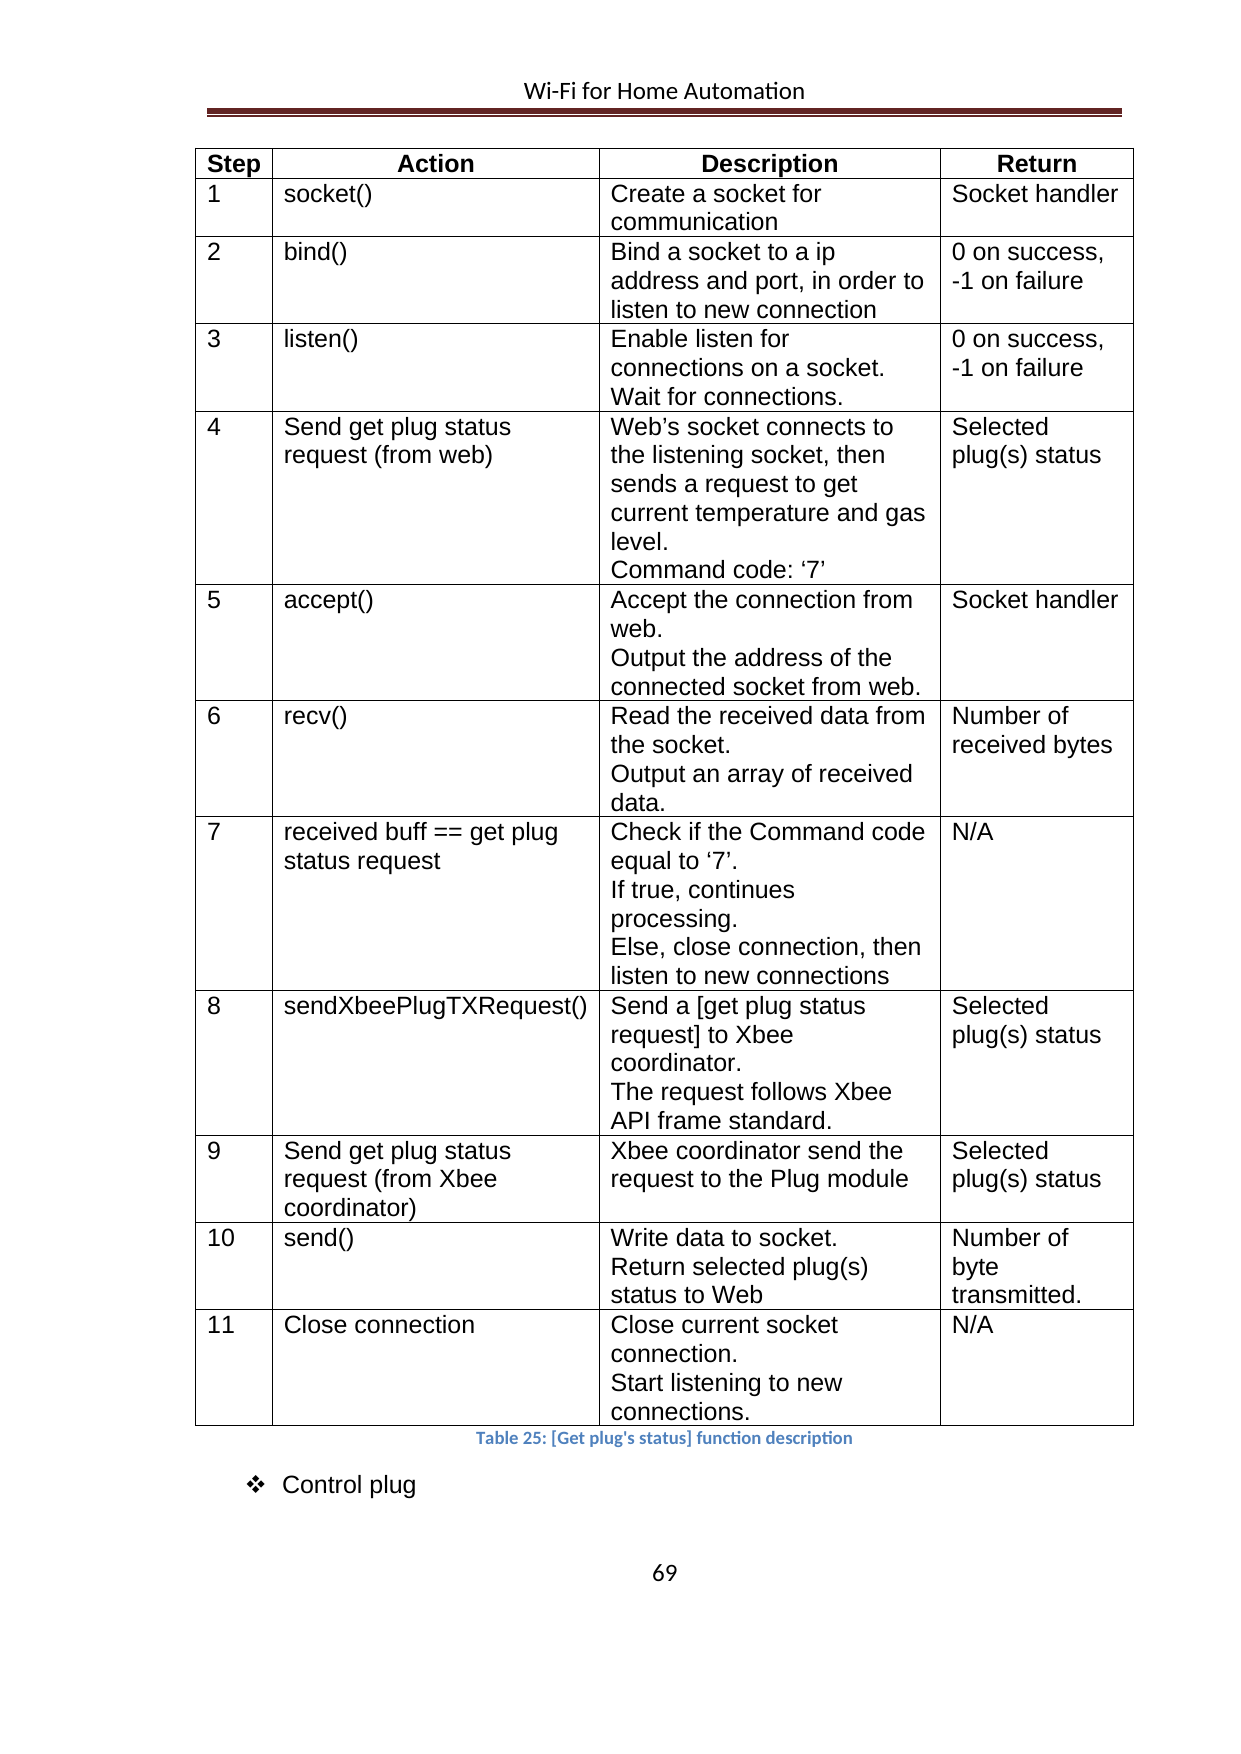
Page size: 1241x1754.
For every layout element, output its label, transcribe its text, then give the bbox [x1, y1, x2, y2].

text Table 25: [Get plug's status] function description [207, 1426, 1122, 1449]
table_cell Web’s socket connects to the listening socket, then sends a request to get current temperature and gas level. Command code: ‘7’ [600, 412, 940, 584]
table_cell sendXbeePlugTXRequest() [273, 991, 599, 1134]
table_cell 4 [196, 412, 272, 584]
table_cell Send get plug status request (from web) [273, 412, 599, 584]
table_cell recv() [273, 701, 599, 816]
table_cell Send a [get plug status request] to Xbee coordinator. The request follows Xbee API frame standard. [600, 991, 940, 1134]
table_cell 11 [196, 1310, 272, 1425]
table_cell accept() [273, 585, 599, 700]
table_cell 8 [196, 991, 272, 1134]
table_cell received buff == get plug status request [273, 817, 599, 990]
table_cell 1 [196, 179, 272, 236]
table_cell Selected plug(s) status [941, 1136, 1133, 1222]
table_cell socket() [273, 179, 599, 236]
table_cell 2 [196, 237, 272, 323]
table_cell Close connection [273, 1310, 599, 1425]
list Control plug [244, 1470, 1122, 1499]
table_header Step [196, 149, 272, 177]
table_cell 9 [196, 1136, 272, 1222]
table_cell 10 [196, 1223, 272, 1309]
table_header Action [273, 149, 599, 177]
table_cell 7 [196, 817, 272, 990]
table_cell N/A [941, 817, 1133, 990]
table_header Description [600, 149, 940, 177]
table_cell Selected plug(s) status [941, 991, 1133, 1134]
table_cell N/A [941, 1310, 1133, 1425]
table_cell 6 [196, 701, 272, 816]
table_header Return [941, 149, 1133, 177]
table_cell Number of received bytes [941, 701, 1133, 816]
table_cell Accept the connection from web. Output the address of the connected socket from web. [600, 585, 940, 700]
table_cell Number of byte transmitted. [941, 1223, 1133, 1309]
table_cell Selected plug(s) status [941, 412, 1133, 584]
table_cell Enable listen for connections on a socket. Wait for connections. [600, 324, 940, 411]
table_cell send() [273, 1223, 599, 1309]
table_cell Create a socket for communication [600, 179, 940, 236]
table_cell Check if the Command code equal to ‘7’. If true, continues processing. Else, close connection, then listen to new connections [600, 817, 940, 990]
table_cell bind() [273, 237, 599, 323]
table_cell 3 [196, 324, 272, 411]
table_cell Send get plug status request (from Xbee coordinator) [273, 1136, 599, 1222]
table_cell Xbee coordinator send the request to the Plug module [600, 1136, 940, 1222]
table_cell Socket handler [941, 179, 1133, 236]
table_cell Write data to socket. Return selected plug(s) status to Web [600, 1223, 940, 1309]
table_cell Bind a socket to a ip address and port, in order to listen to new connection [600, 237, 940, 323]
table_cell 0 on success, -1 on failure [941, 324, 1133, 411]
table_cell 5 [196, 585, 272, 700]
table_cell Read the received data from the socket. Output an array of received data. [600, 701, 940, 816]
table_cell 0 on success, -1 on failure [941, 237, 1133, 323]
table_cell Close current socket connection. Start listening to new connections. [600, 1310, 940, 1425]
table_cell listen() [273, 324, 599, 411]
table_cell Socket handler [941, 585, 1133, 700]
